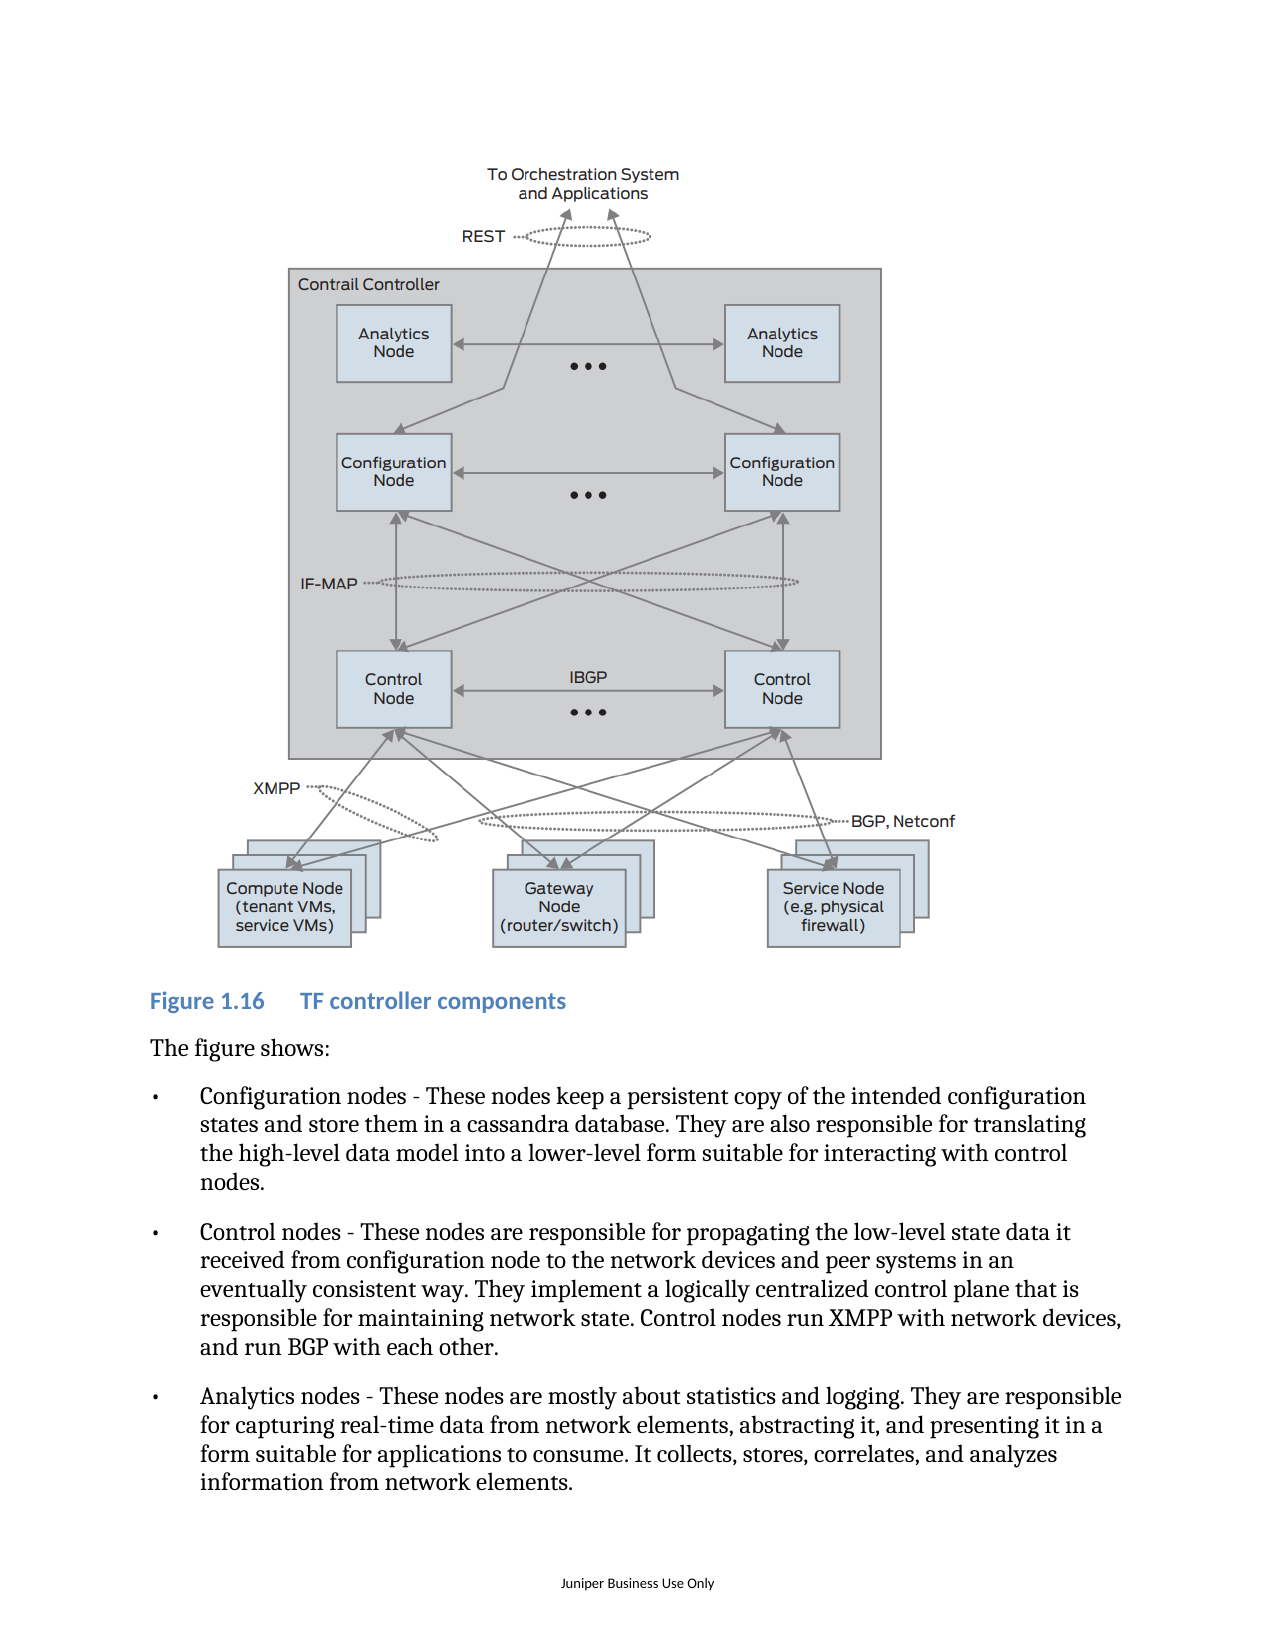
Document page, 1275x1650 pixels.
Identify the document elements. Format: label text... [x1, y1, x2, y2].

picture [150, 150, 1025, 964]
list Analytics nodes - These nodes are mostly about statistics and logging. They are responsible for capturing real-time data from network elements, abstracting it, and presenting it in a form suitable for applications to consume. It collects, stores, correlates, and analyzes information from network elements. [150, 1382, 1125, 1497]
list Configuration nodes - These nodes keep a persistent copy of the intended configuration states and store them in a cassandra database. They are also responsible for translating the high-level data model into a lower-level form suitable for interacting with control nodes. [150, 1082, 1125, 1197]
subtitle Figure 1.16 TF controller components [150, 985, 1125, 1015]
text The figure shows: [150, 1034, 1125, 1063]
list Control nodes - These nodes are responsible for propagating the low-level state data it received from configuration node to the network devices and peer systems in an eventually consistent way. They implement a logically centralized control plane that is responsible for maintaining network state. Control nodes run XMPP with network devices, and run BGP with each other. [150, 1217, 1125, 1361]
